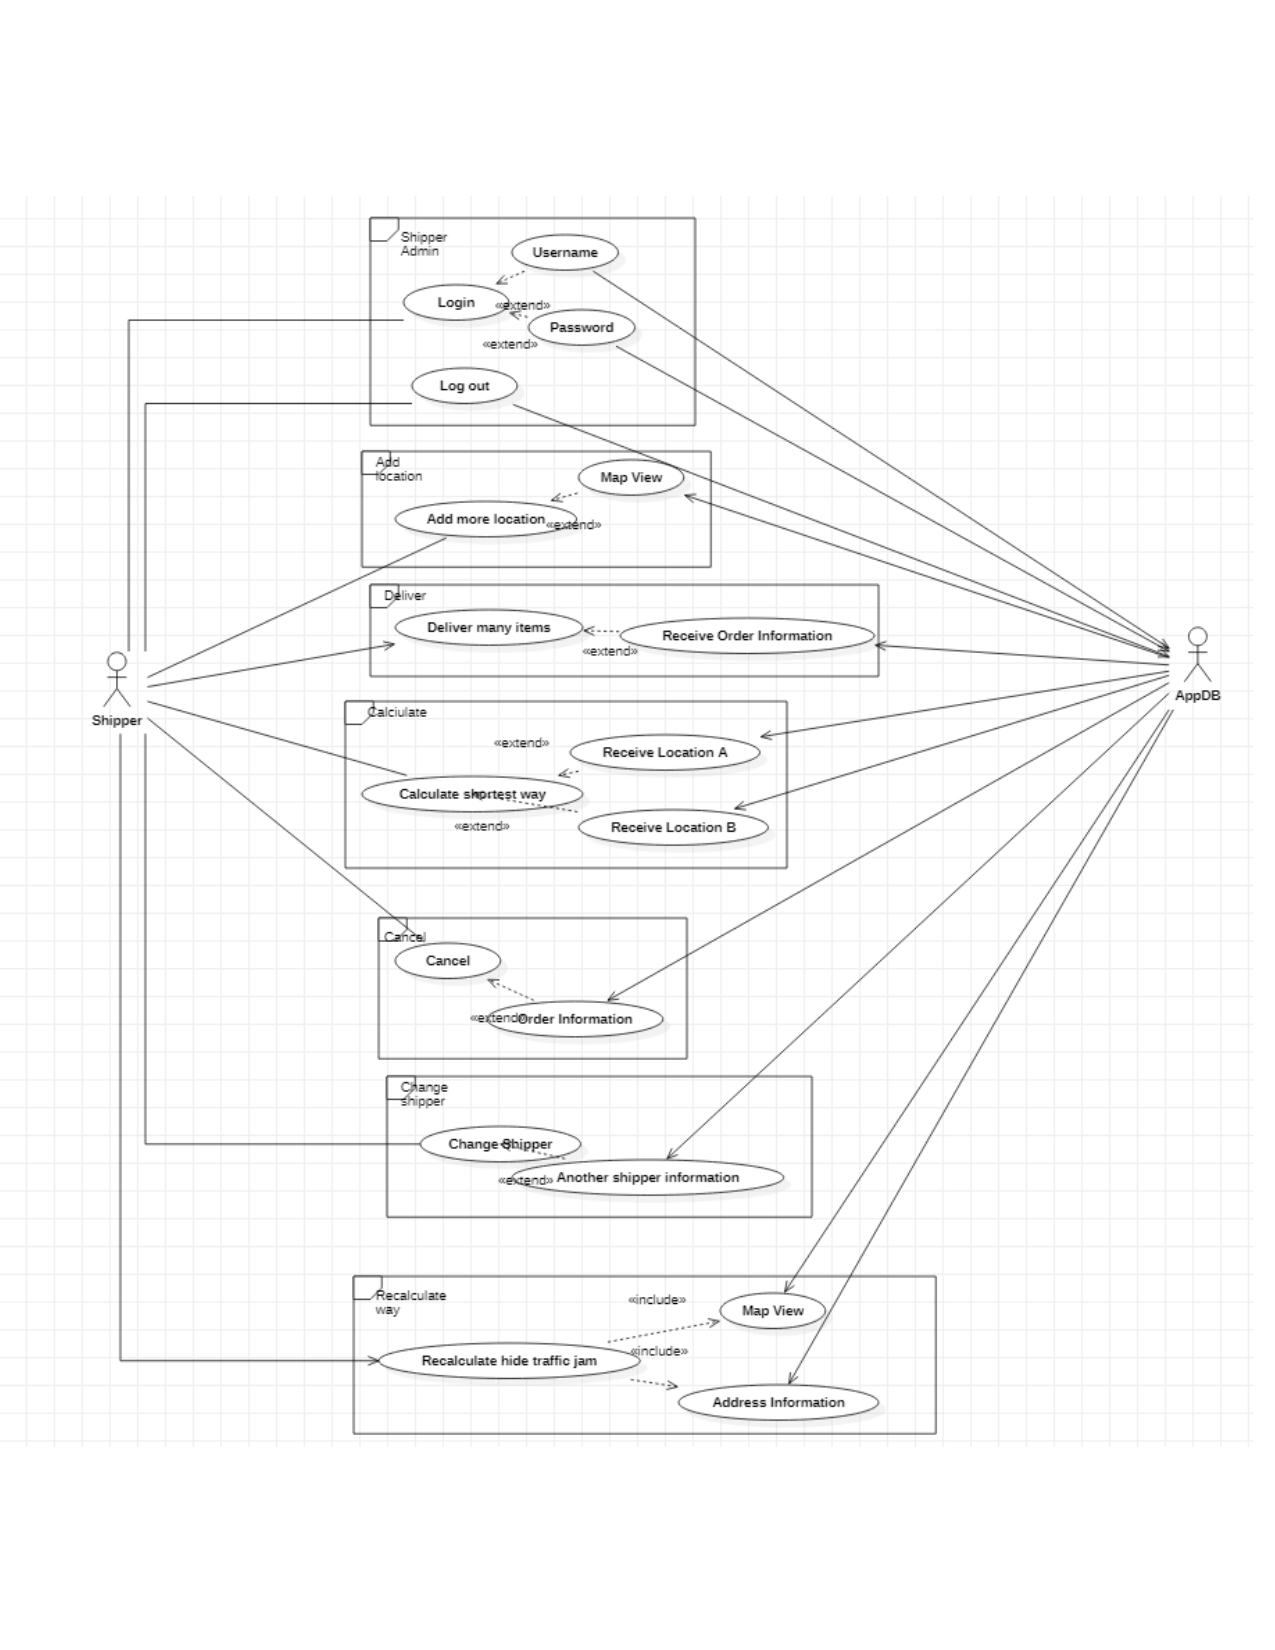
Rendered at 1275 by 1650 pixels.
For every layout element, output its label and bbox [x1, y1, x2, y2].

picture [0, 196, 1254, 1447]
